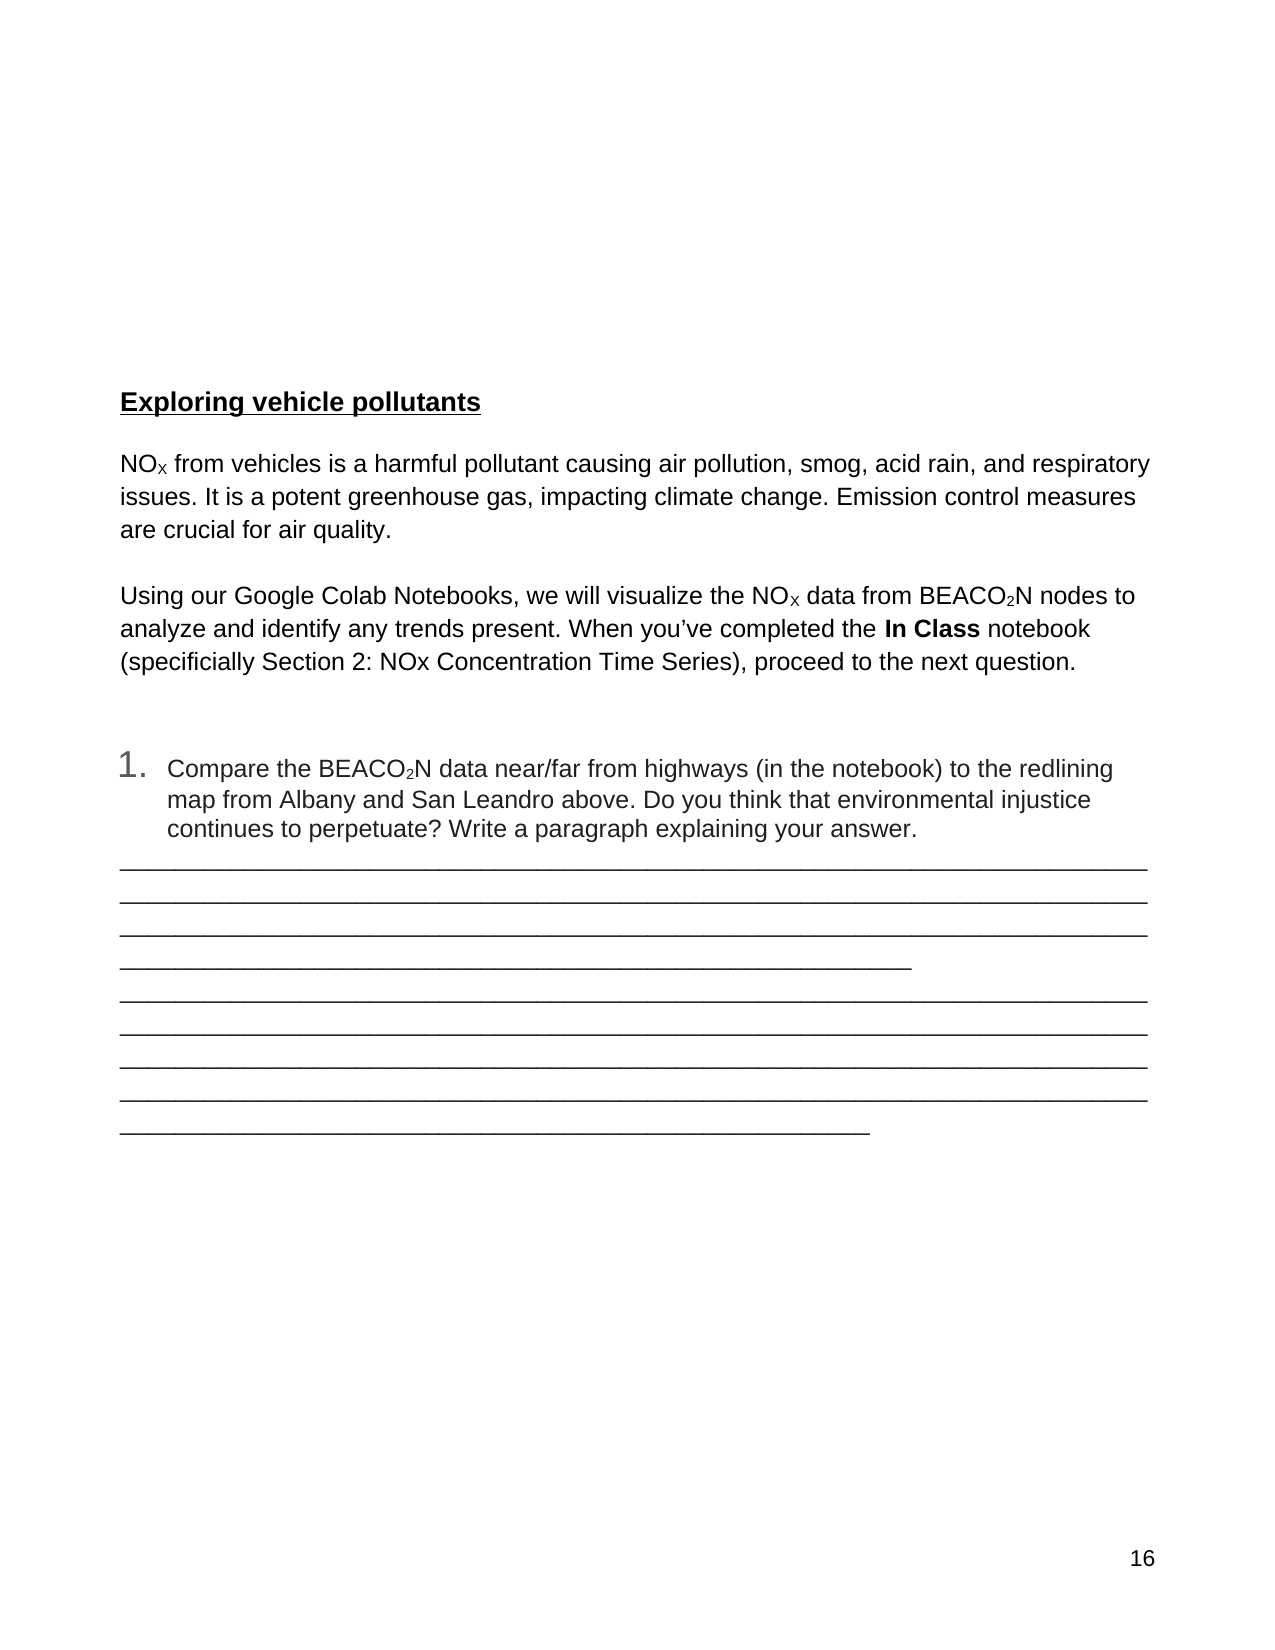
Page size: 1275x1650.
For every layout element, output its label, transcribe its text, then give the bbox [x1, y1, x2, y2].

text Exploring vehicle pollutants [120, 386, 1155, 418]
text NOX from vehicles is a harmful pollutant causing air pollution, smog, acid rain, and respiratory issues. It is a potent greenhouse gas, impacting climate change. Emission control measures are crucial for air quality. [120, 449, 1155, 544]
text Using our Google Colab Notebooks, we will visualize the NOX data from BEACO2N nodes to analyze and identify any trends present. When you’ve completed the In Class notebook (specificially Section 2: NOx Concentration Time Series), proceed to the next question. [120, 581, 1155, 676]
text ______________________________________________________________________________________________________________________________________________________________________________________________________________________________________________________________________________________________________________________________________________________________ [120, 975, 1155, 1136]
list Compare the BEACO2N data near/far from highways (in the notebook) to the redlining map from Albany and San Leandro above. Do you think that environmental injustice continues to perpetuate? Write a paragraph explaining your answer. [148, 742, 1155, 843]
text _______________________________________________________________________________________________________________________________________________________________________________________________________________________________________________________________________________________ [120, 843, 1155, 971]
